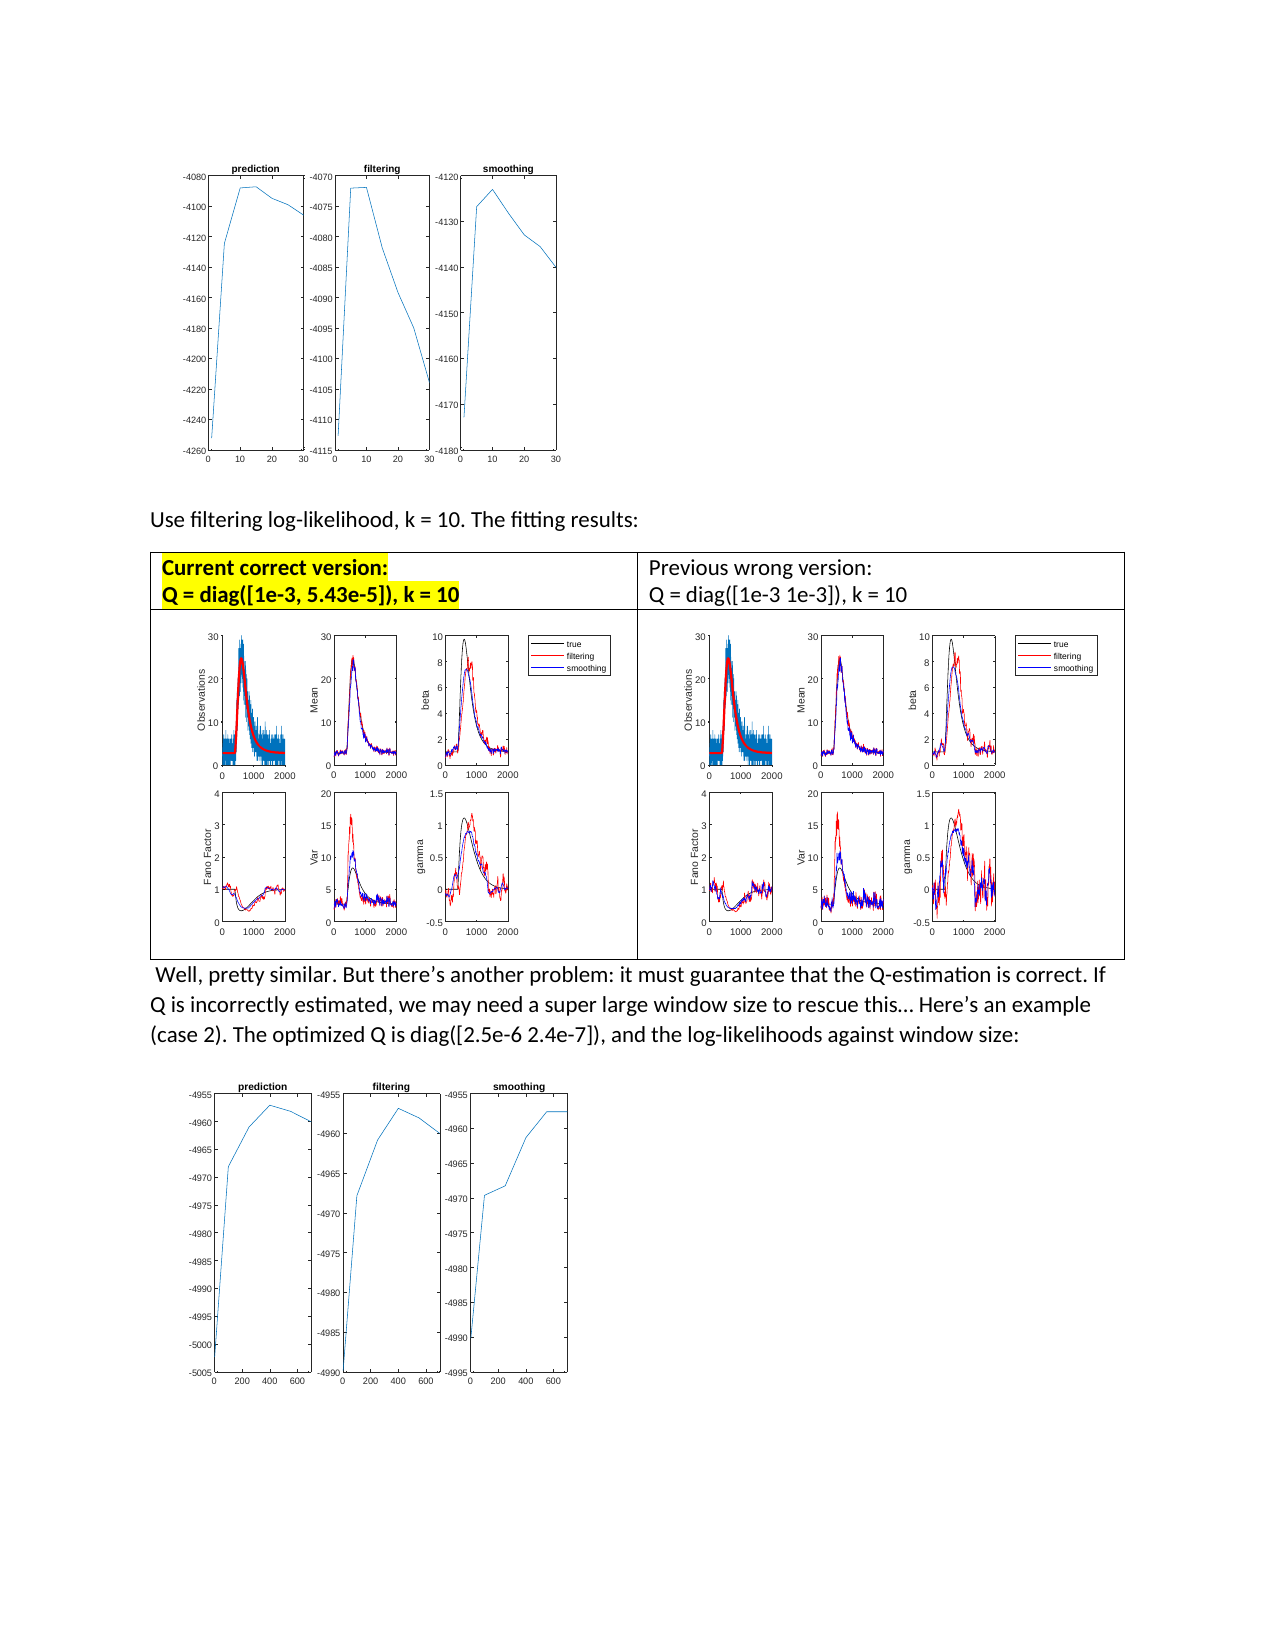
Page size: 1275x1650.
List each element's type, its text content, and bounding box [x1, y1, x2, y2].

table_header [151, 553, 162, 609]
table_cell [151, 610, 637, 959]
text Well, pretty similar. But there’s another problem: it must guarantee that the Q-estimation is correct. If Q is incorrectly estimated, we may need a super large window size to rescue this… Here’s an example (case 2). The optimized Q is diag([2.5e-6 2.4e-7]), and the log-likelihoods against window size: [150, 960, 1125, 1049]
text Use filtering log-likelihood, k = 10. The fitting results: [150, 505, 1125, 533]
table_header Previous wrong version: Q = diag([1e-3 1e-3]), k = 10 [638, 553, 1124, 609]
table_header Current correct version: Q = diag([1e-3, 5.43e-5]), k = 10 [388, 553, 637, 609]
table_cell [638, 610, 1124, 959]
